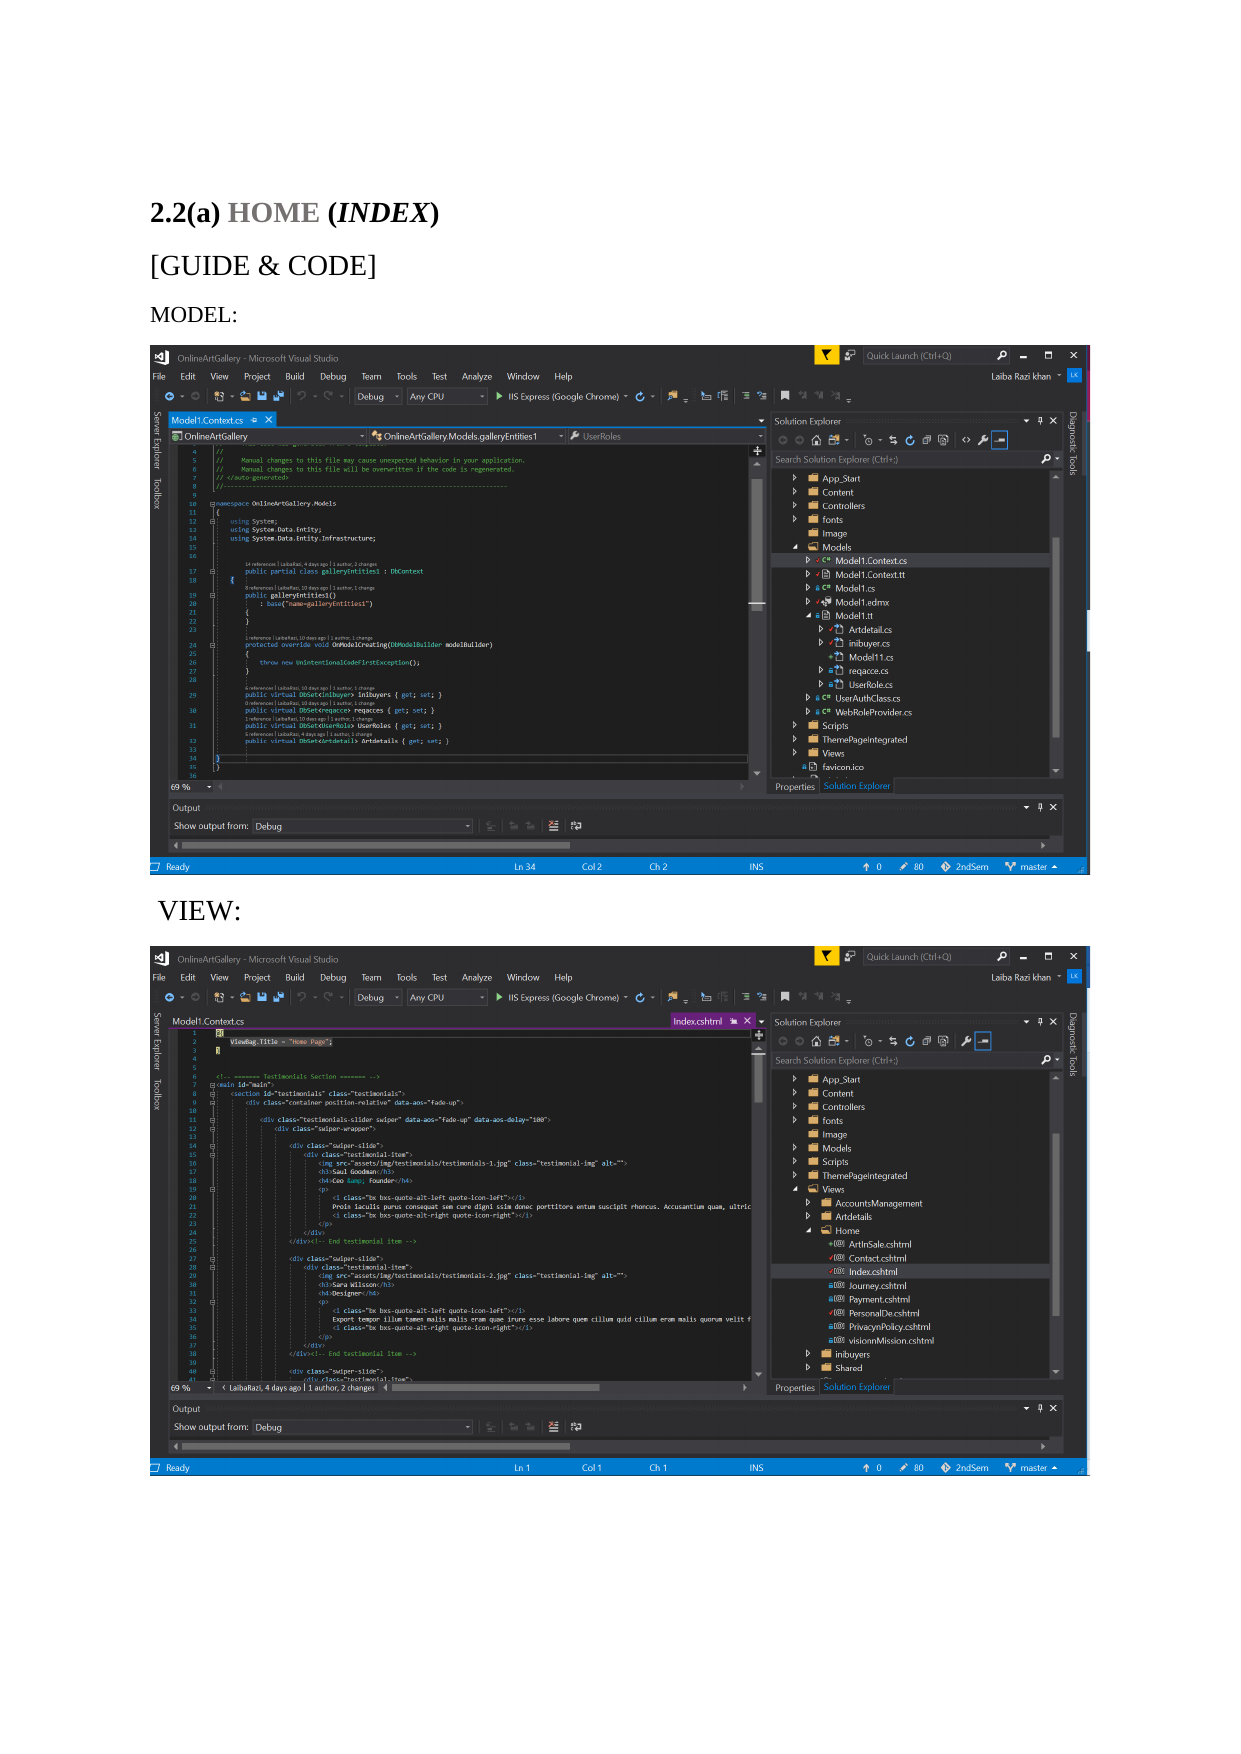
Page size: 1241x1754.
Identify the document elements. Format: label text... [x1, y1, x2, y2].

text MODEL: [150, 301, 1090, 327]
picture [150, 946, 1091, 1476]
picture [150, 345, 1091, 875]
text VIEW: [150, 893, 1090, 927]
text 2.2(a) HOME (INDEX) [150, 195, 1090, 229]
text [GUIDE & CODE] [150, 248, 1090, 281]
